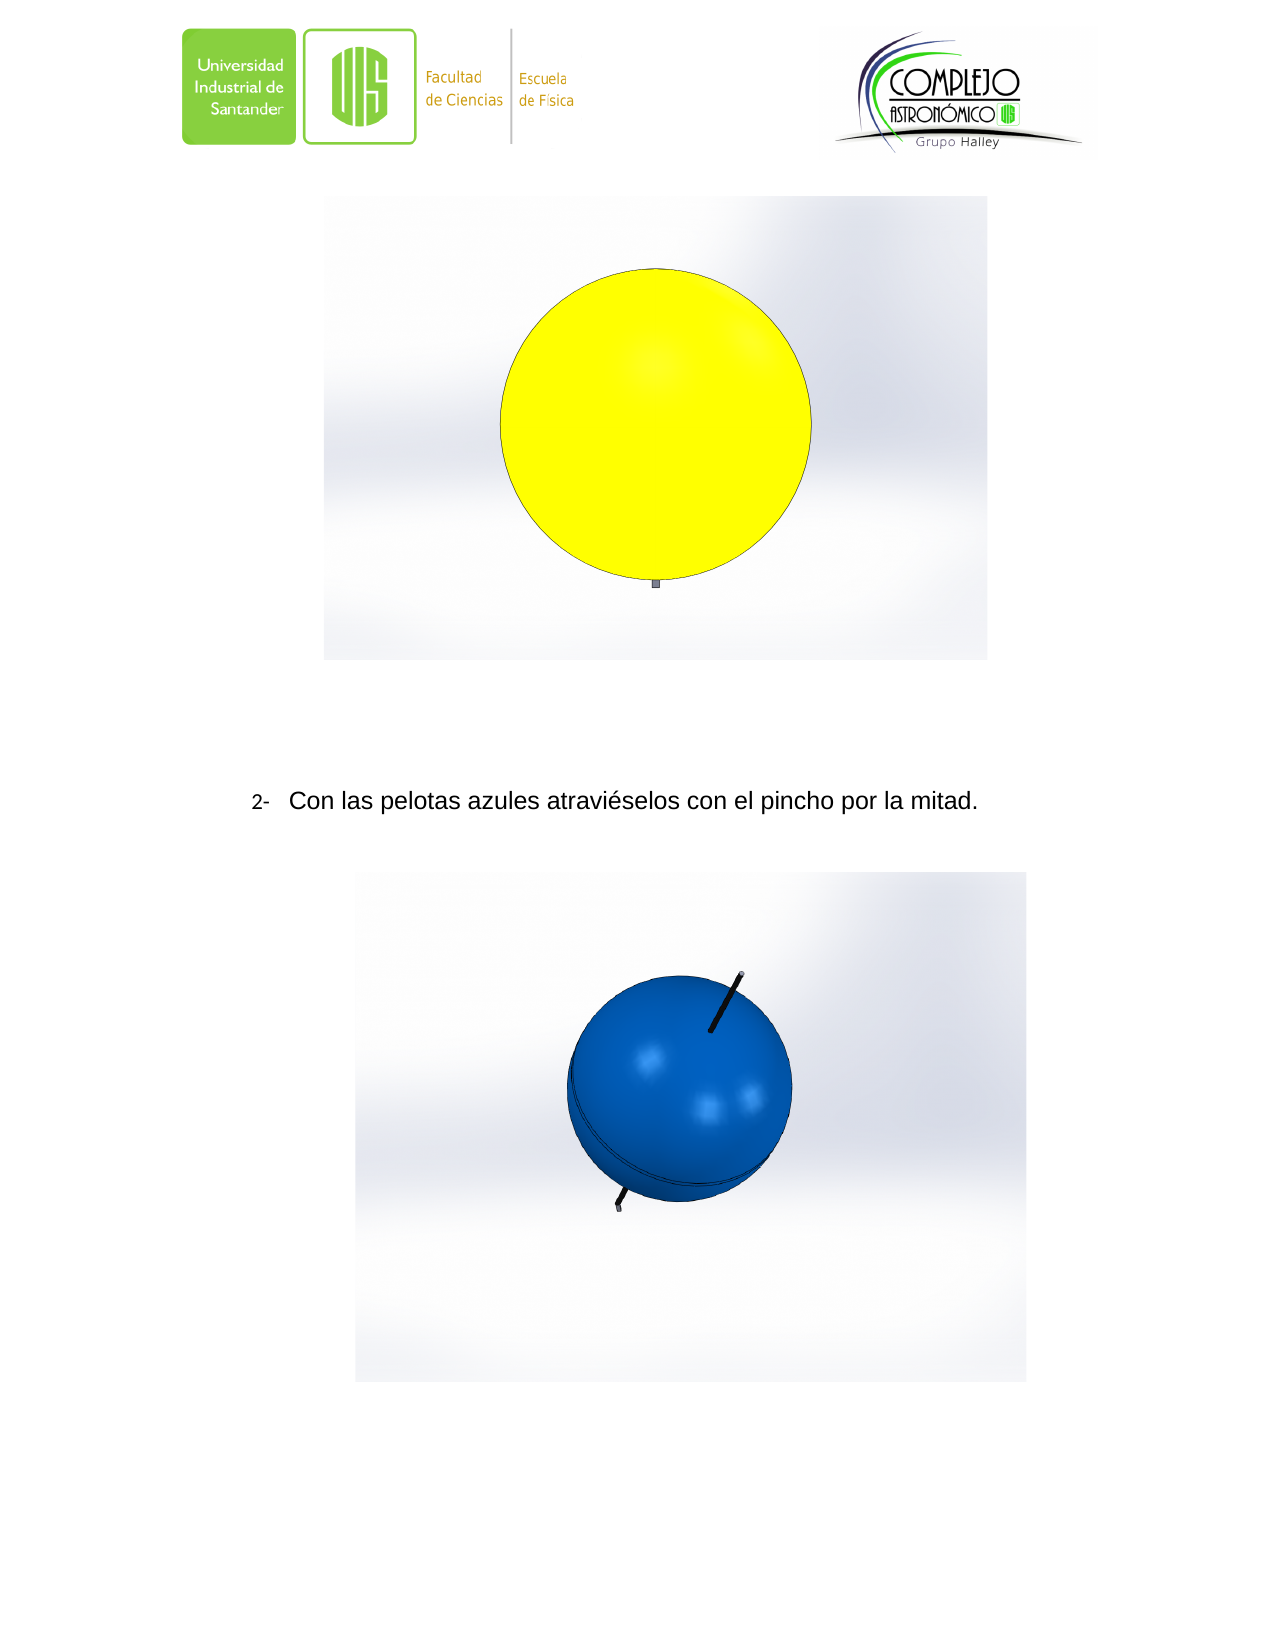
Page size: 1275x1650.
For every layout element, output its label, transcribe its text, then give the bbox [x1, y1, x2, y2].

list Con las pelotas azules atraviéselos con el pincho por la mitad. [251, 786, 1098, 815]
picture [355, 872, 1027, 1382]
picture [177, 26, 582, 149]
picture [323, 196, 988, 660]
picture [819, 26, 1098, 160]
